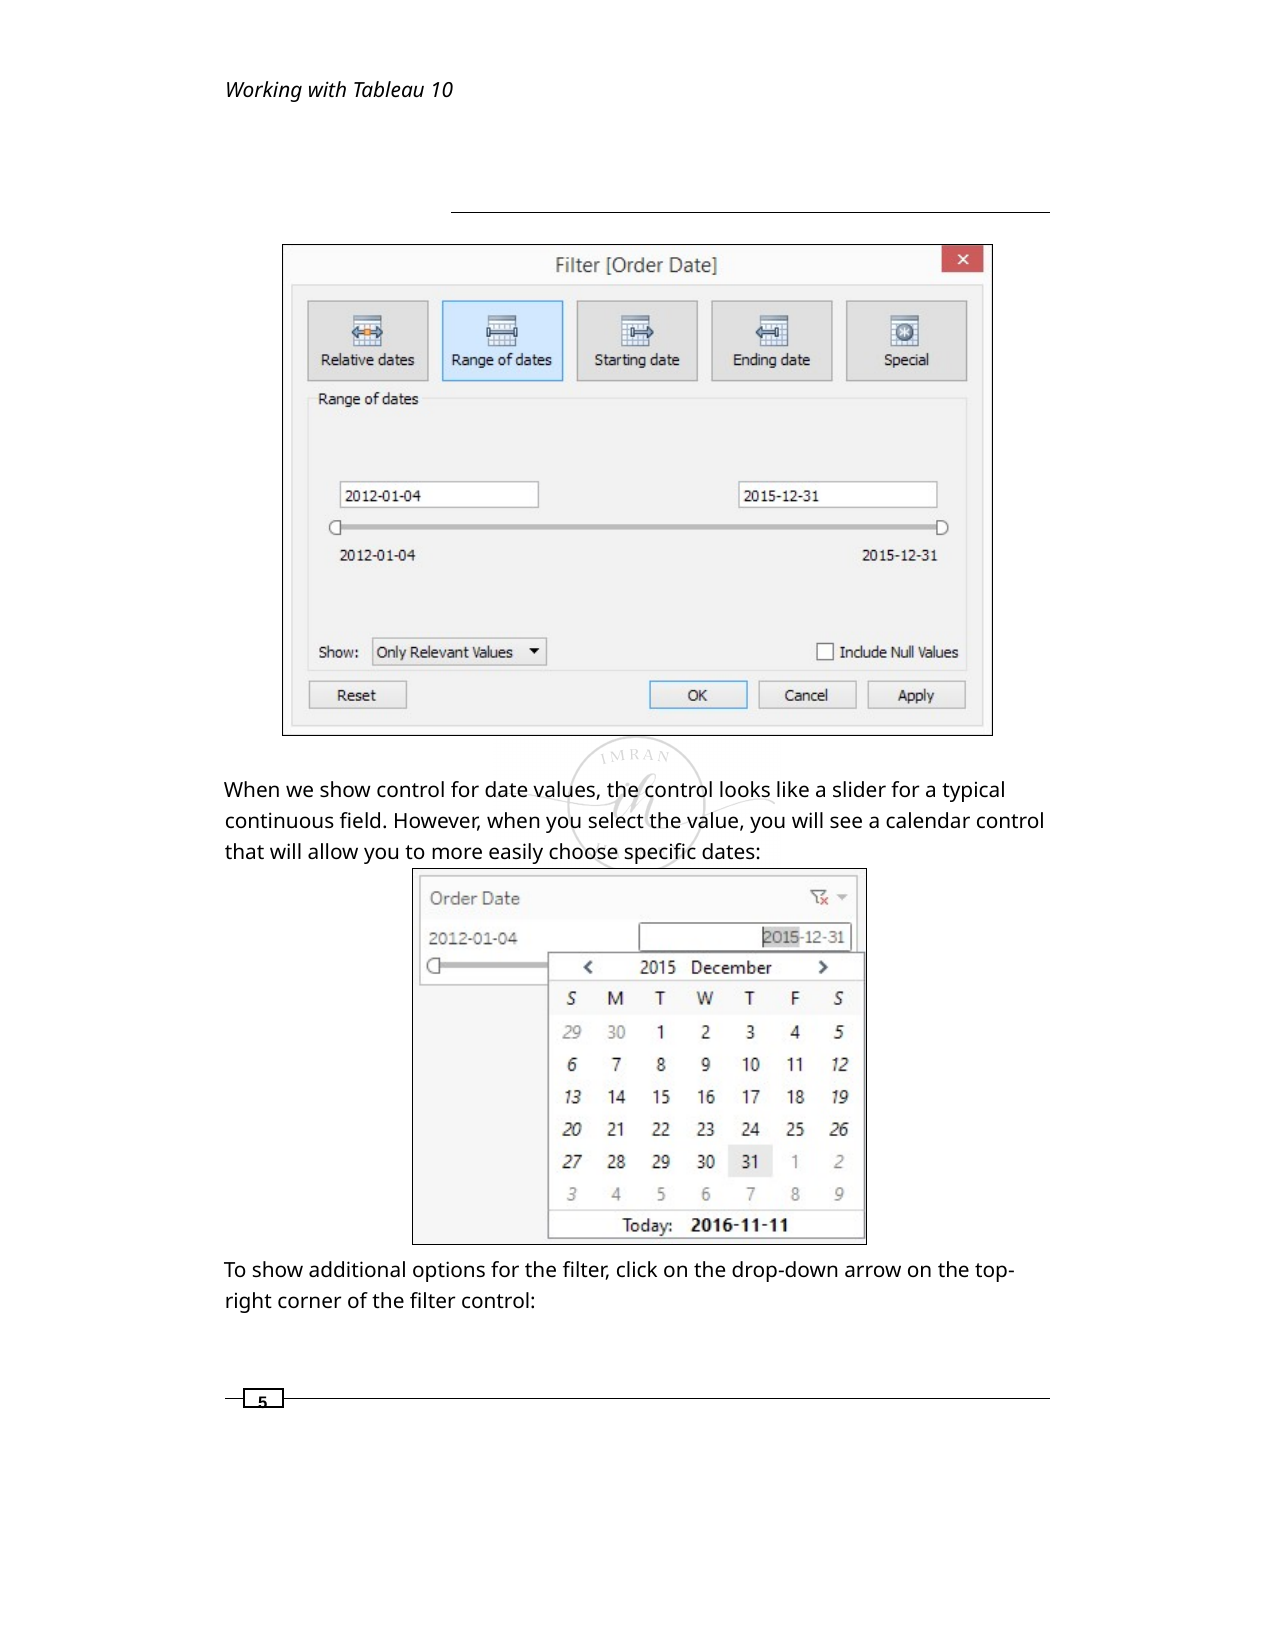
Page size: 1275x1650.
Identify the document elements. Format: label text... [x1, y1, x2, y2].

text To show additional options for the filter, click on the drop-down arrow on the top-right corner of the filter control: [223, 1256, 1049, 1315]
picture [413, 869, 866, 1244]
picture [283, 245, 992, 735]
text When we show control for date values, the control looks like a slider for a typical continuous field. However, when you select the value, you will see a calendar control that will allow you to more easily choose specific dates: [223, 776, 1049, 866]
